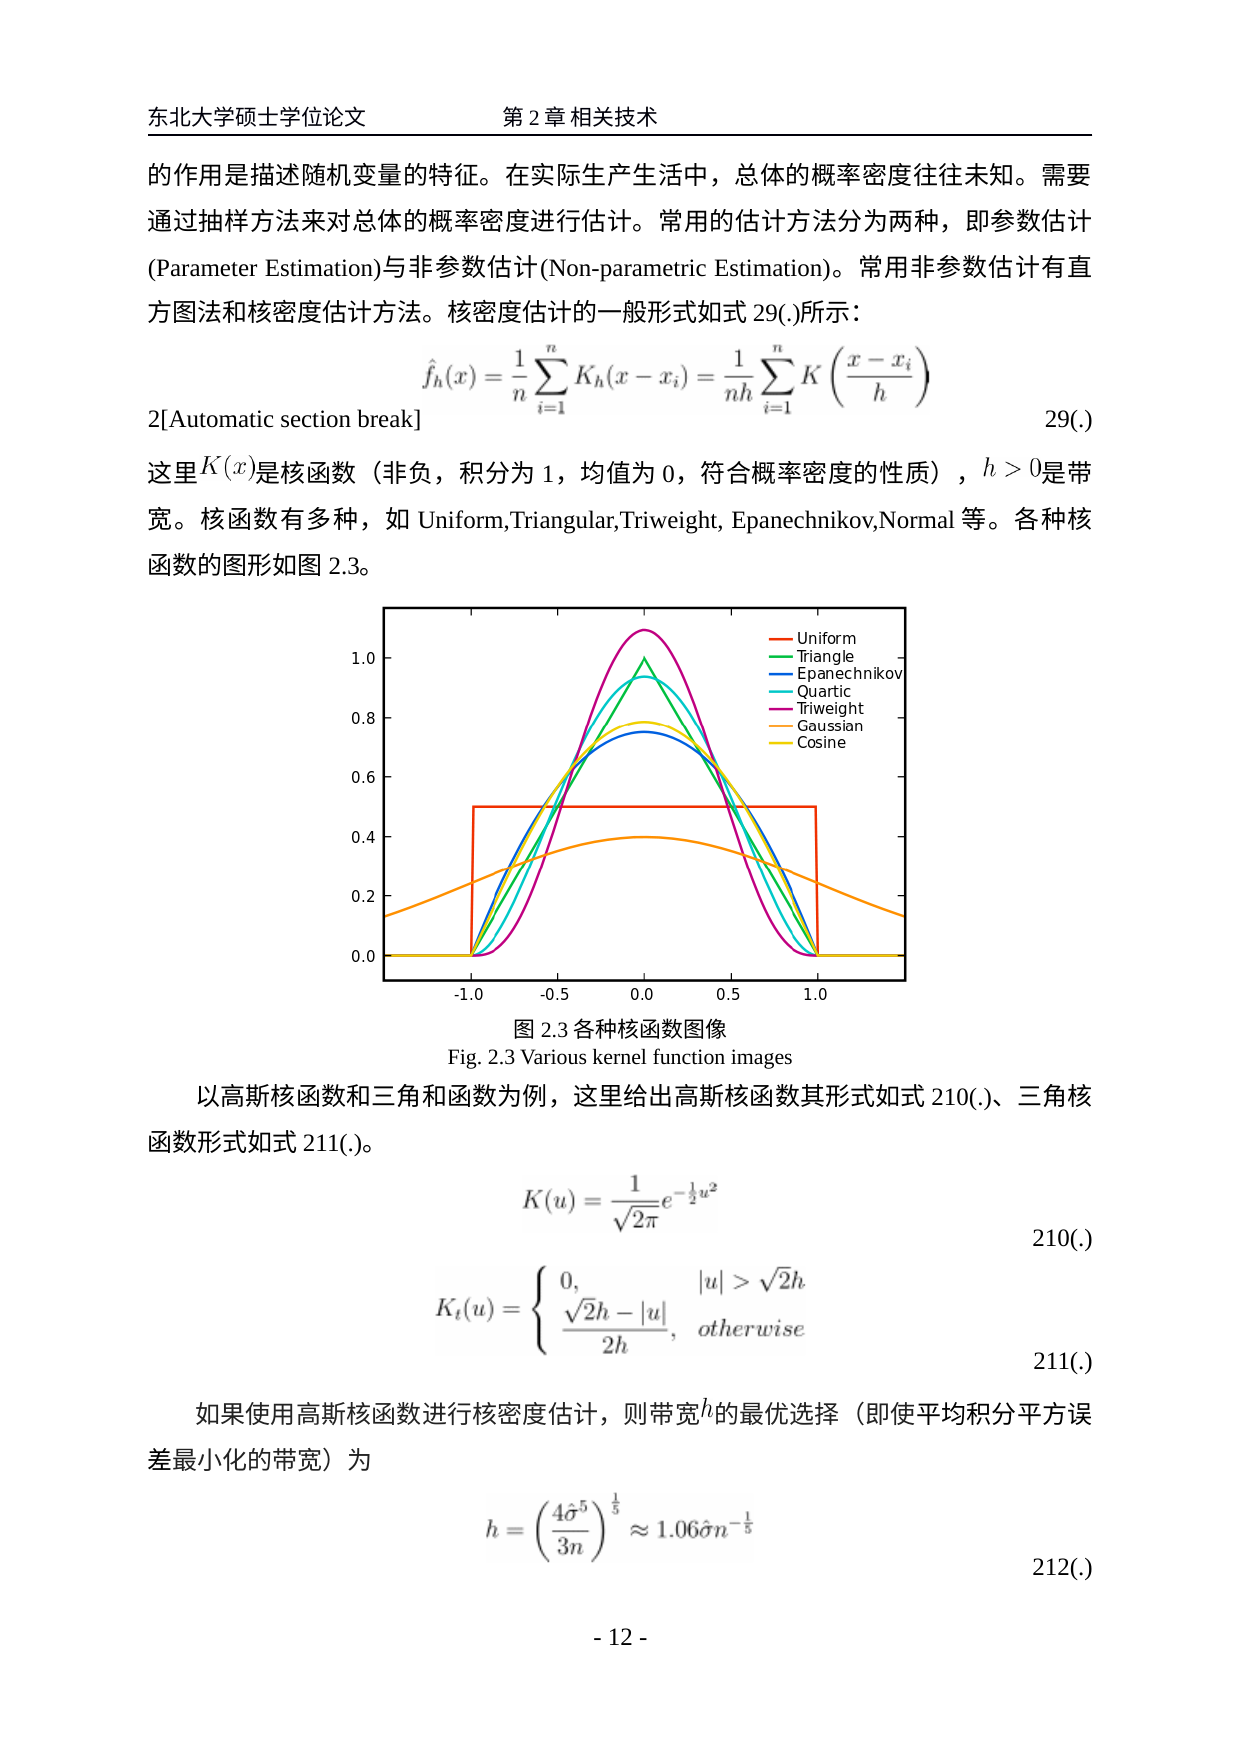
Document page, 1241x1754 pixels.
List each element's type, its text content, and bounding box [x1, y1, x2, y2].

text 这里是核函数（非负，积分为1，均值为0，符合概率密度的性质），是带宽。核函数有多种，如Uniform,Triangular,Triweight, Epanechnikov,Normal等。各种核函数的图形如图 2.3。 [148, 446, 1092, 583]
text 如果使用高斯核函数进行核密度估计，则带宽的最优选择（即使平均积分平方误差最小化的带宽）为 [148, 1387, 1092, 1479]
text 图 2.3 各种核函数图像 [148, 1012, 1092, 1044]
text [148, 148, 1092, 331]
picture [346, 583, 942, 1012]
text Fig. 2.3 Various kernel function images [148, 1044, 1092, 1069]
